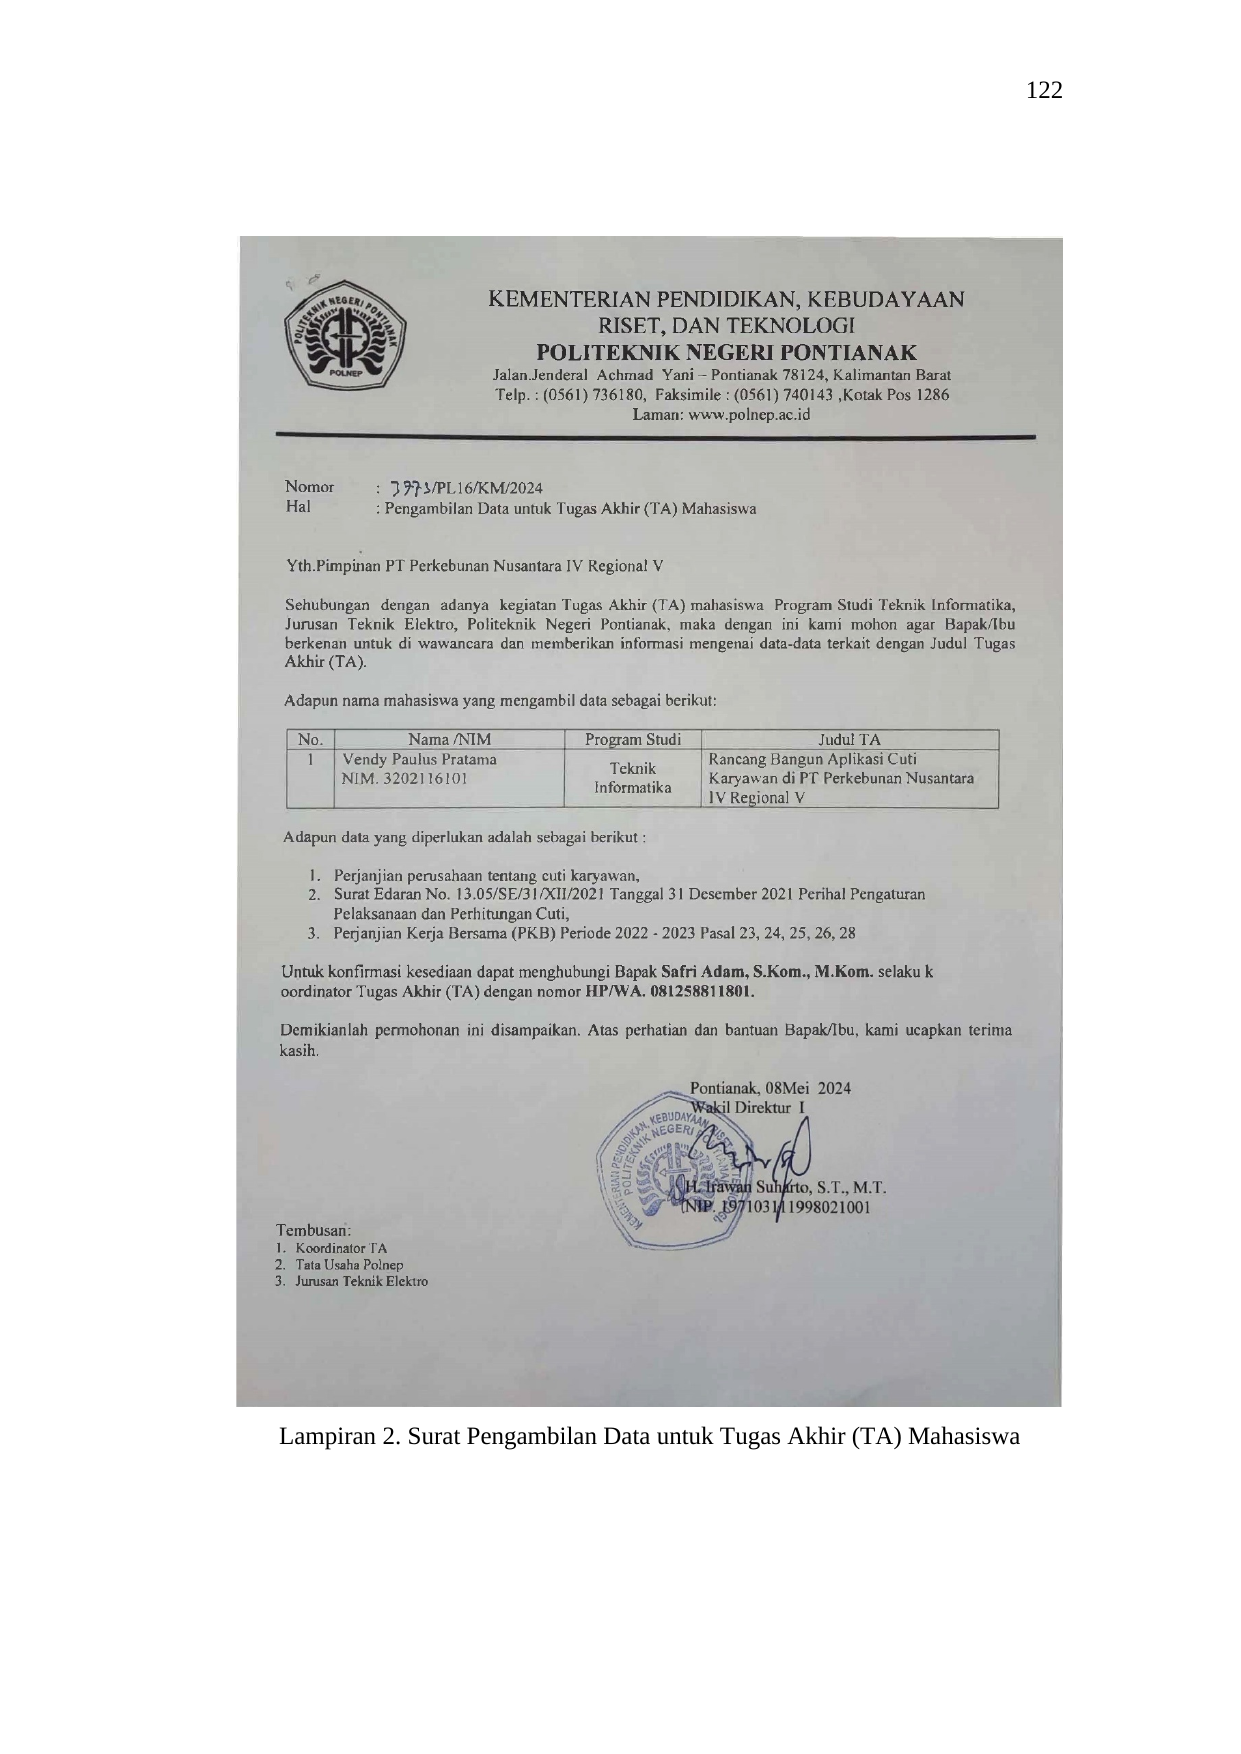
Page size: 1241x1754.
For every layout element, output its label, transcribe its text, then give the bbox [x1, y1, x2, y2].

text Lampiran 2. Surat Pengambilan Data untuk Tugas Akhir (TA) Mahasiswa [236, 1421, 1063, 1449]
picture [236, 236, 1063, 1407]
